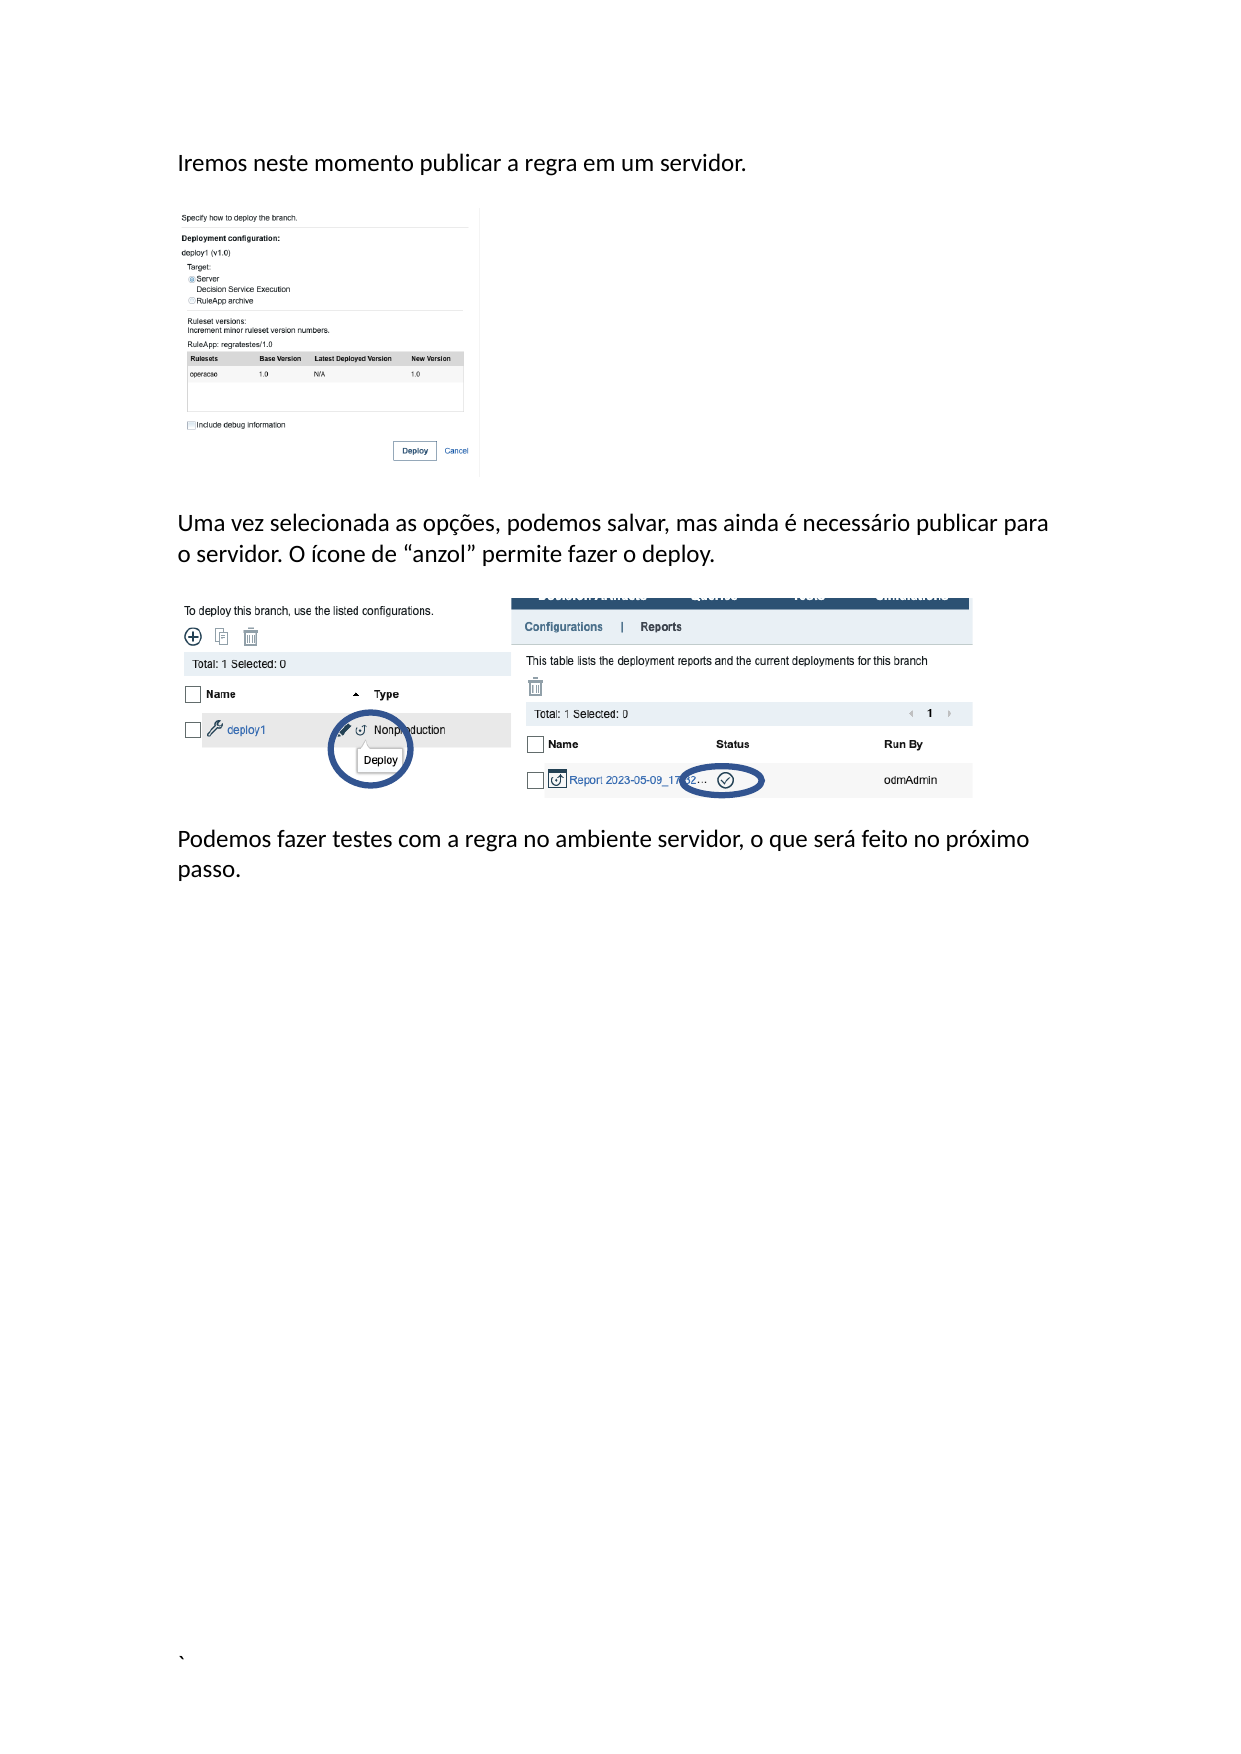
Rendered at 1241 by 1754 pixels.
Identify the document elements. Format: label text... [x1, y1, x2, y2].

picture [177, 208, 480, 477]
text Iremos neste momento publicar a regra em um servidor. [177, 148, 1063, 178]
picture [177, 598, 973, 823]
text Uma vez selecionada as opções, podemos salvar, mas ainda é necessário publicar para o servidor. O ícone de “anzol” permite fazer o deploy. [177, 507, 1063, 568]
text Podemos fazer testes com a regra no ambiente servidor, o que será feito no próximo passo. [177, 823, 1063, 884]
